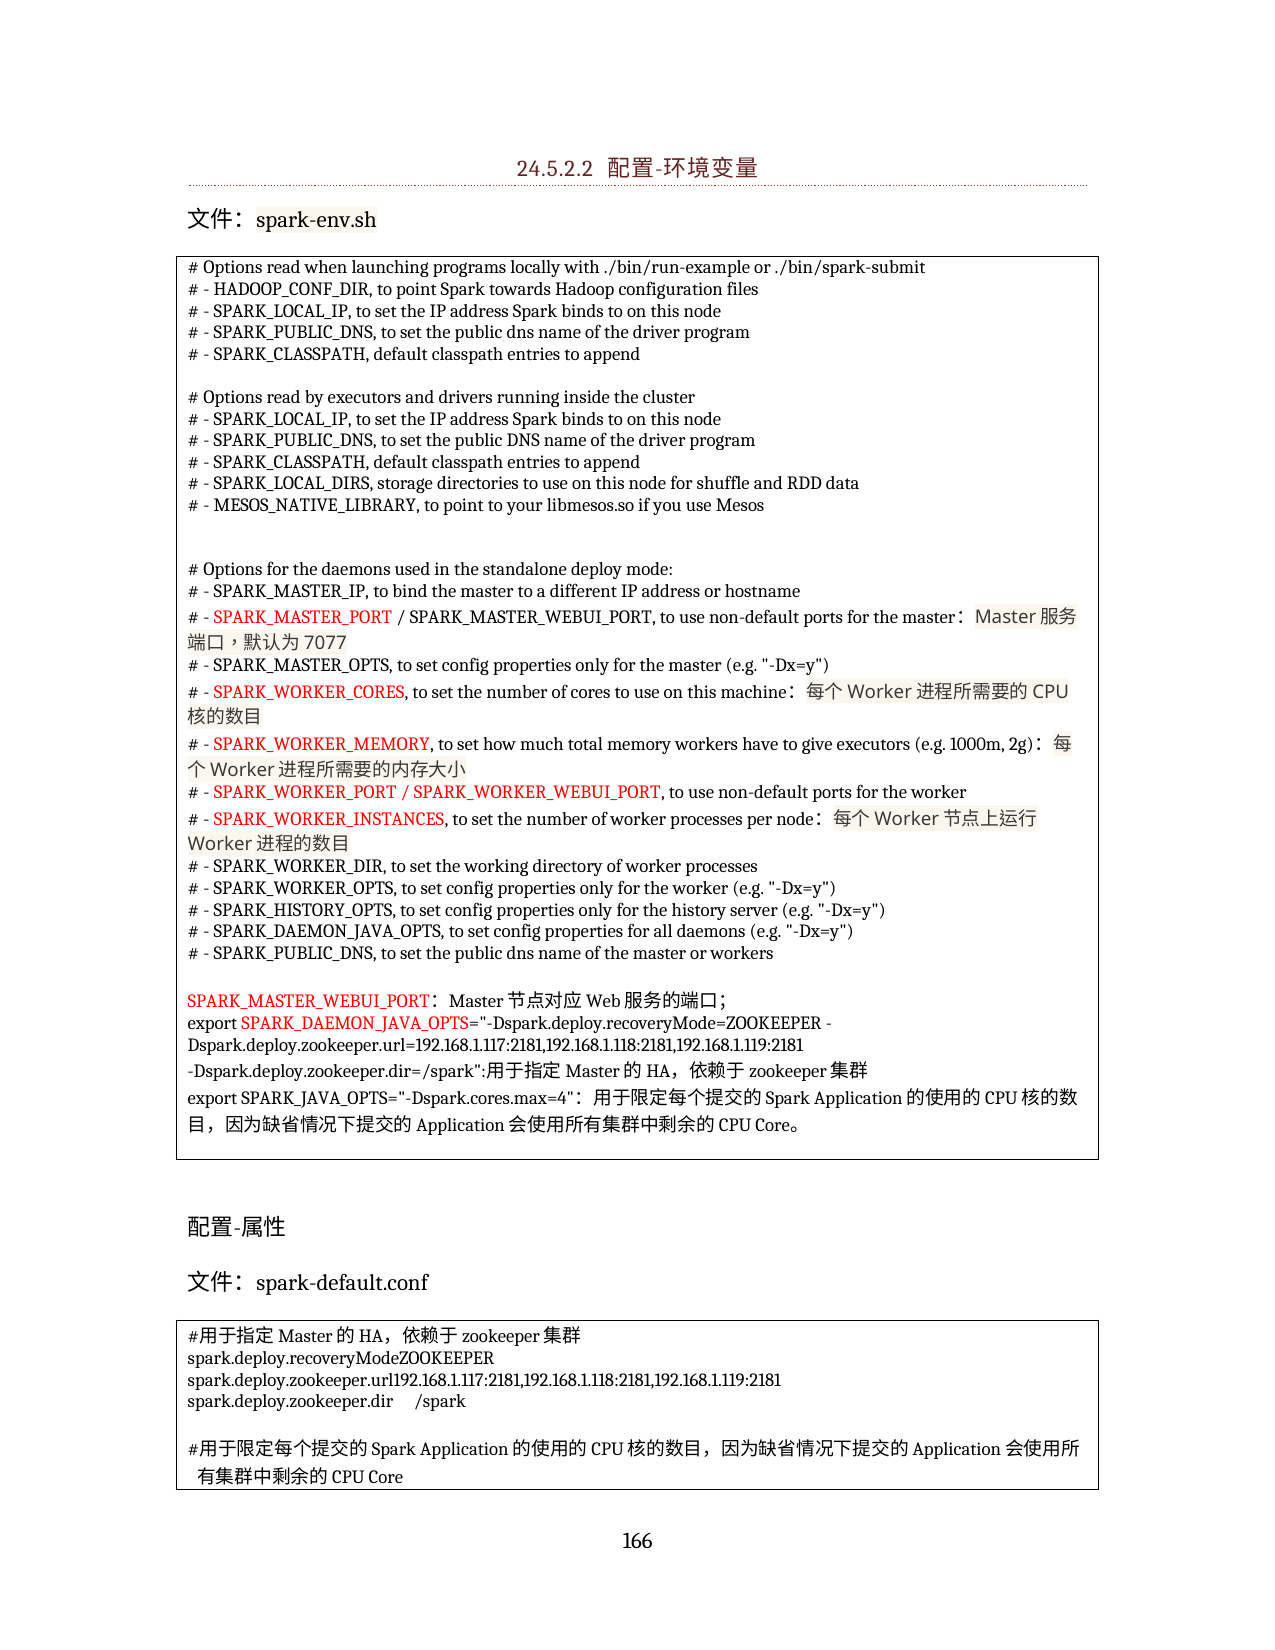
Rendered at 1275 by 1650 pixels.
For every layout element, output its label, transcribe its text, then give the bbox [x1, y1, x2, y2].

text 文件：spark-default.conf [187, 1264, 1087, 1297]
table_header # Options read when launching programs locally with ./bin/run-example or ./bin/spark-submit # - HADOOP_CONF_DIR, to point Spark towards Hadoop configuration files # - SPARK_LOCAL_IP, to set the IP address Spark binds to on this node # - SPARK_PUBLIC_DNS, to set the public dns name of the driver program # - SPARK_CLASSPATH, default classpath entries to append # Options read by executors and drivers running inside the cluster # - SPARK_LOCAL_IP, to set the IP address Spark binds to on this node # - SPARK_PUBLIC_DNS, to set the public DNS name of the driver program # - SPARK_CLASSPATH, default classpath entries to append # - SPARK_LOCAL_DIRS, storage directories to use on this node for shuffle and RDD data # - MESOS_NATIVE_LIBRARY, to point to your libmesos.so if you use Mesos # Options for the daemons used in the standalone deploy mode: # - SPARK_MASTER_IP, to bind the master to a different IP address or hostname # - SPARK_MASTER_PORT / SPARK_MASTER_WEBUI_PORT, to use non-default ports for the master：Master服务端口，默认为7077 # - SPARK_MASTER_OPTS, to set config properties only for the master (e.g. "-Dx=y") # - SPARK_WORKER_CORES, to set the number of cores to use on this machine：每个Worker进程所需要的CPU核的数目 # - SPARK_WORKER_MEMORY, to set how much total memory workers have to give executors (e.g. 1000m, 2g)：每个Worker进程所需要的内存大小 # - SPARK_WORKER_PORT / SPARK_WORKER_WEBUI_PORT, to use non-default ports for the worker # - SPARK_WORKER_INSTANCES, to set the number of worker processes per node：每个Worker节点上运行Worker进程的数目 # - SPARK_WORKER_DIR, to set the working directory of worker processes # - SPARK_WORKER_OPTS, to set config properties only for the worker (e.g. "-Dx=y") # - SPARK_HISTORY_OPTS, to set config properties only for the history server (e.g. "-Dx=y") # - SPARK_DAEMON_JAVA_OPTS, to set config properties for all daemons (e.g. "-Dx=y") # - SPARK_PUBLIC_DNS, to set the public dns name of the master or workers SPARK_MASTER_WEBUI_PORT：Master节点对应Web服务的端口； export SPARK_DAEMON_JAVA_OPTS="-Dspark.deploy.recoveryMode=ZOOKEEPER -Dspark.deploy.zookeeper.url=192.168.1.117:2181,192.168.1.118:2181,192.168.1.119:2181 -Dspark.deploy.zookeeper.dir=/spark":用于指定Master的HA，依赖于zookeeper集群 export SPARK_JAVA_OPTS="-Dspark.cores.max=4"：用于限定每个提交的Spark Application的使用的CPU核的数目，因为缺省情况下提交的Application会使用所有集群中剩余的CPU Core。 [177, 257, 1098, 1159]
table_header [177, 1321, 1098, 1488]
subtitle 配置-环境变量 [187, 150, 1087, 186]
text 配置-属性 [187, 1208, 1087, 1242]
text 文件：spark-env.sh [187, 200, 1087, 234]
